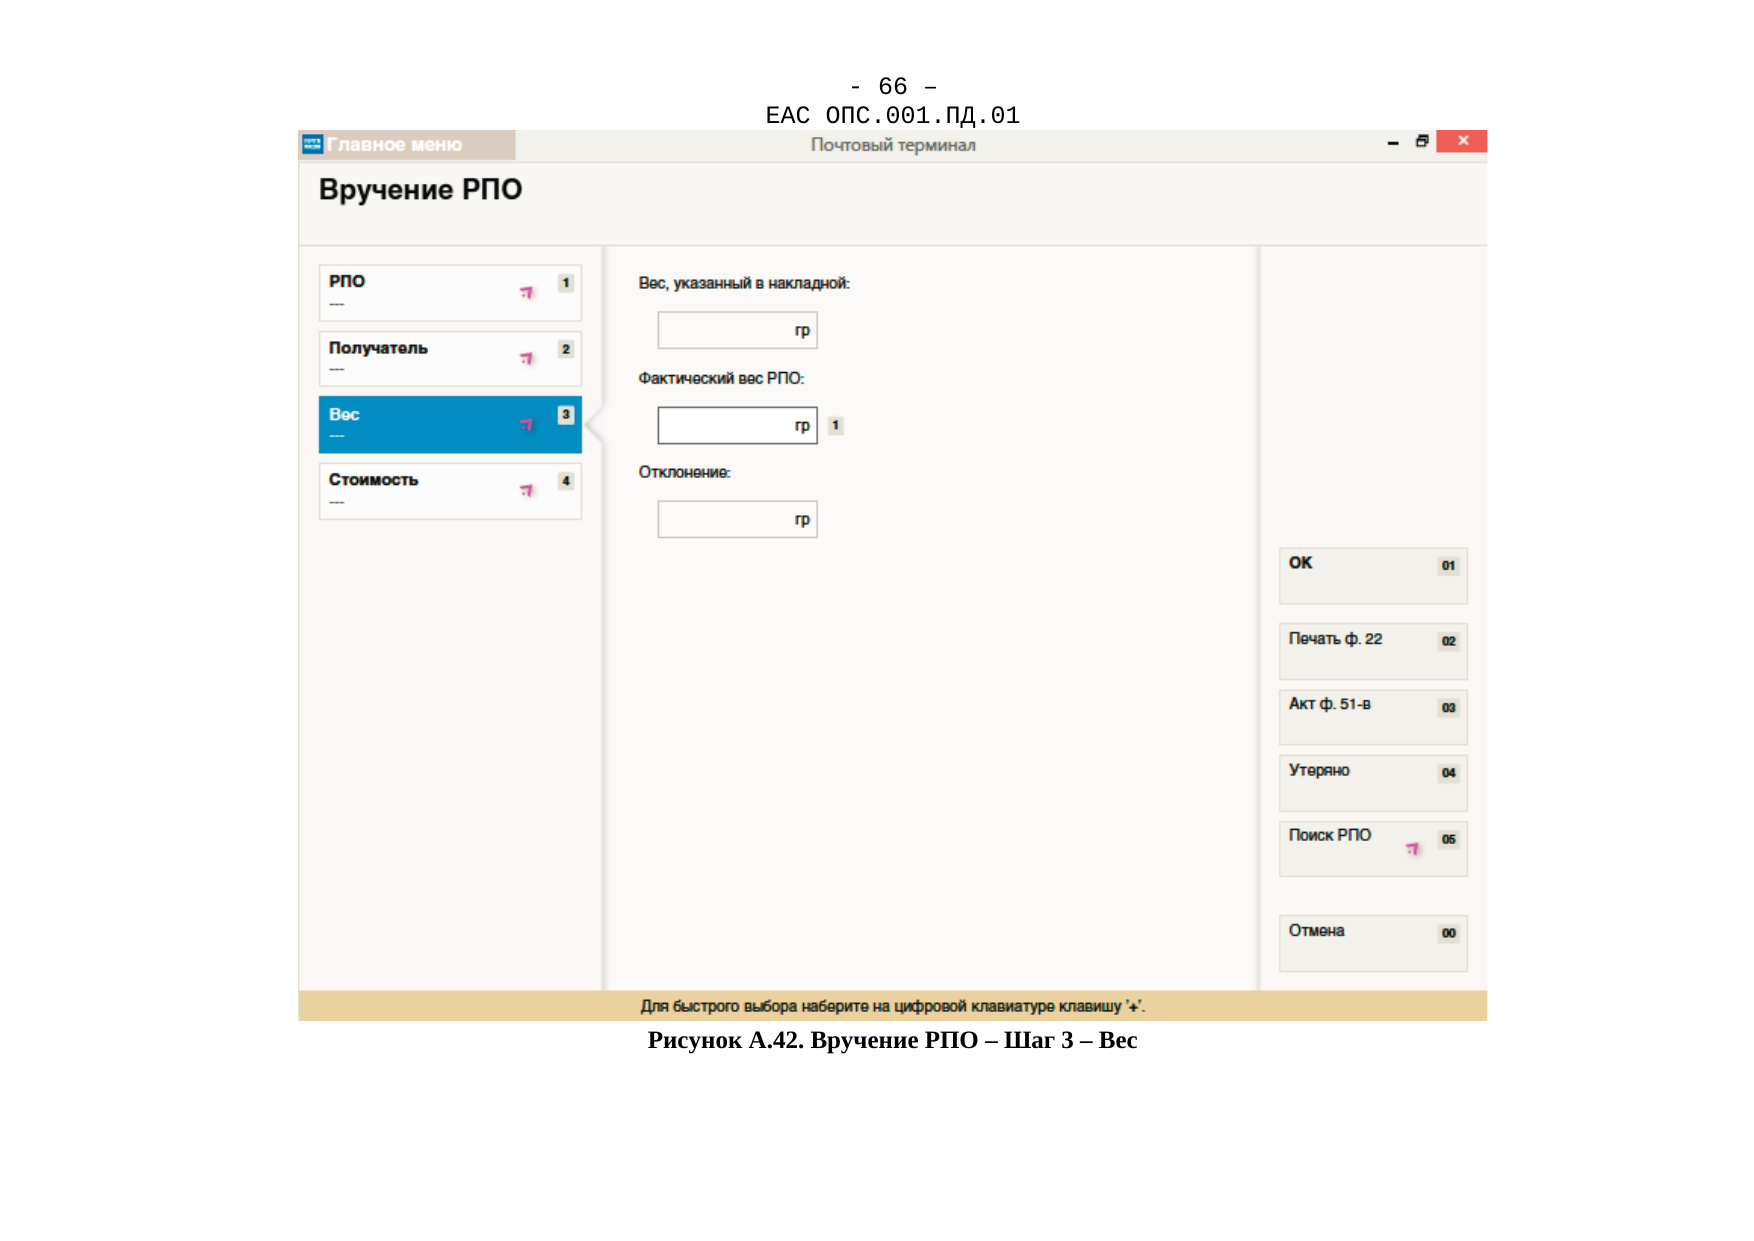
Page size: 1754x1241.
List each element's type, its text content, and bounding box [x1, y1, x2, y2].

picture [298, 130, 1488, 1021]
text Рисунок А.42. Вручение РПО – Шаг 3 – Вес [150, 1025, 1636, 1054]
